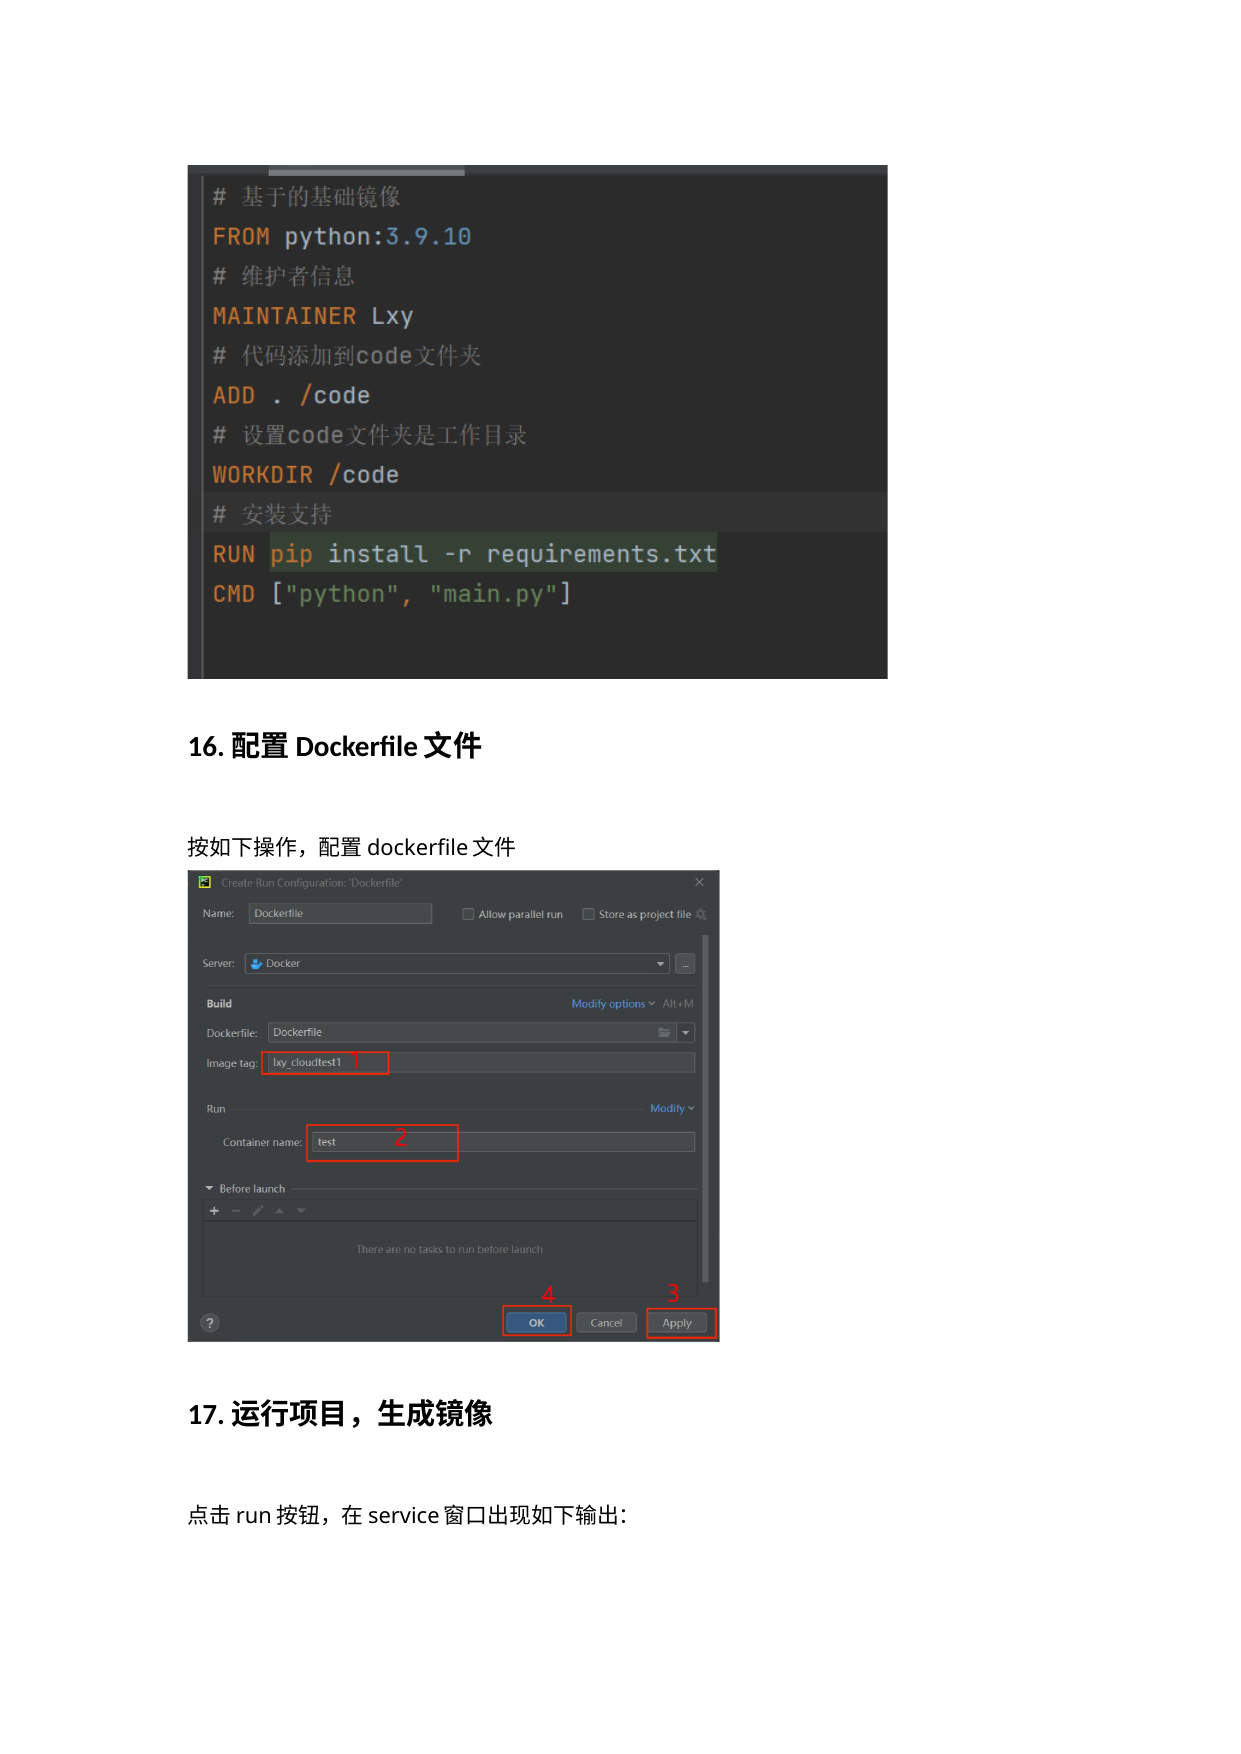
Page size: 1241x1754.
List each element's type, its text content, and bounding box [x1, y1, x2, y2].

text 点击run按钮，在service窗口出现如下输出： [187, 1498, 1053, 1531]
text 按如下操作，配置dockerfile文件 [187, 830, 1053, 862]
subtitle 运行项目，生成镜像 [187, 1379, 1053, 1444]
subtitle 配置Dockerfile文件 [187, 711, 1053, 776]
picture [187, 870, 720, 1342]
picture [187, 165, 888, 679]
